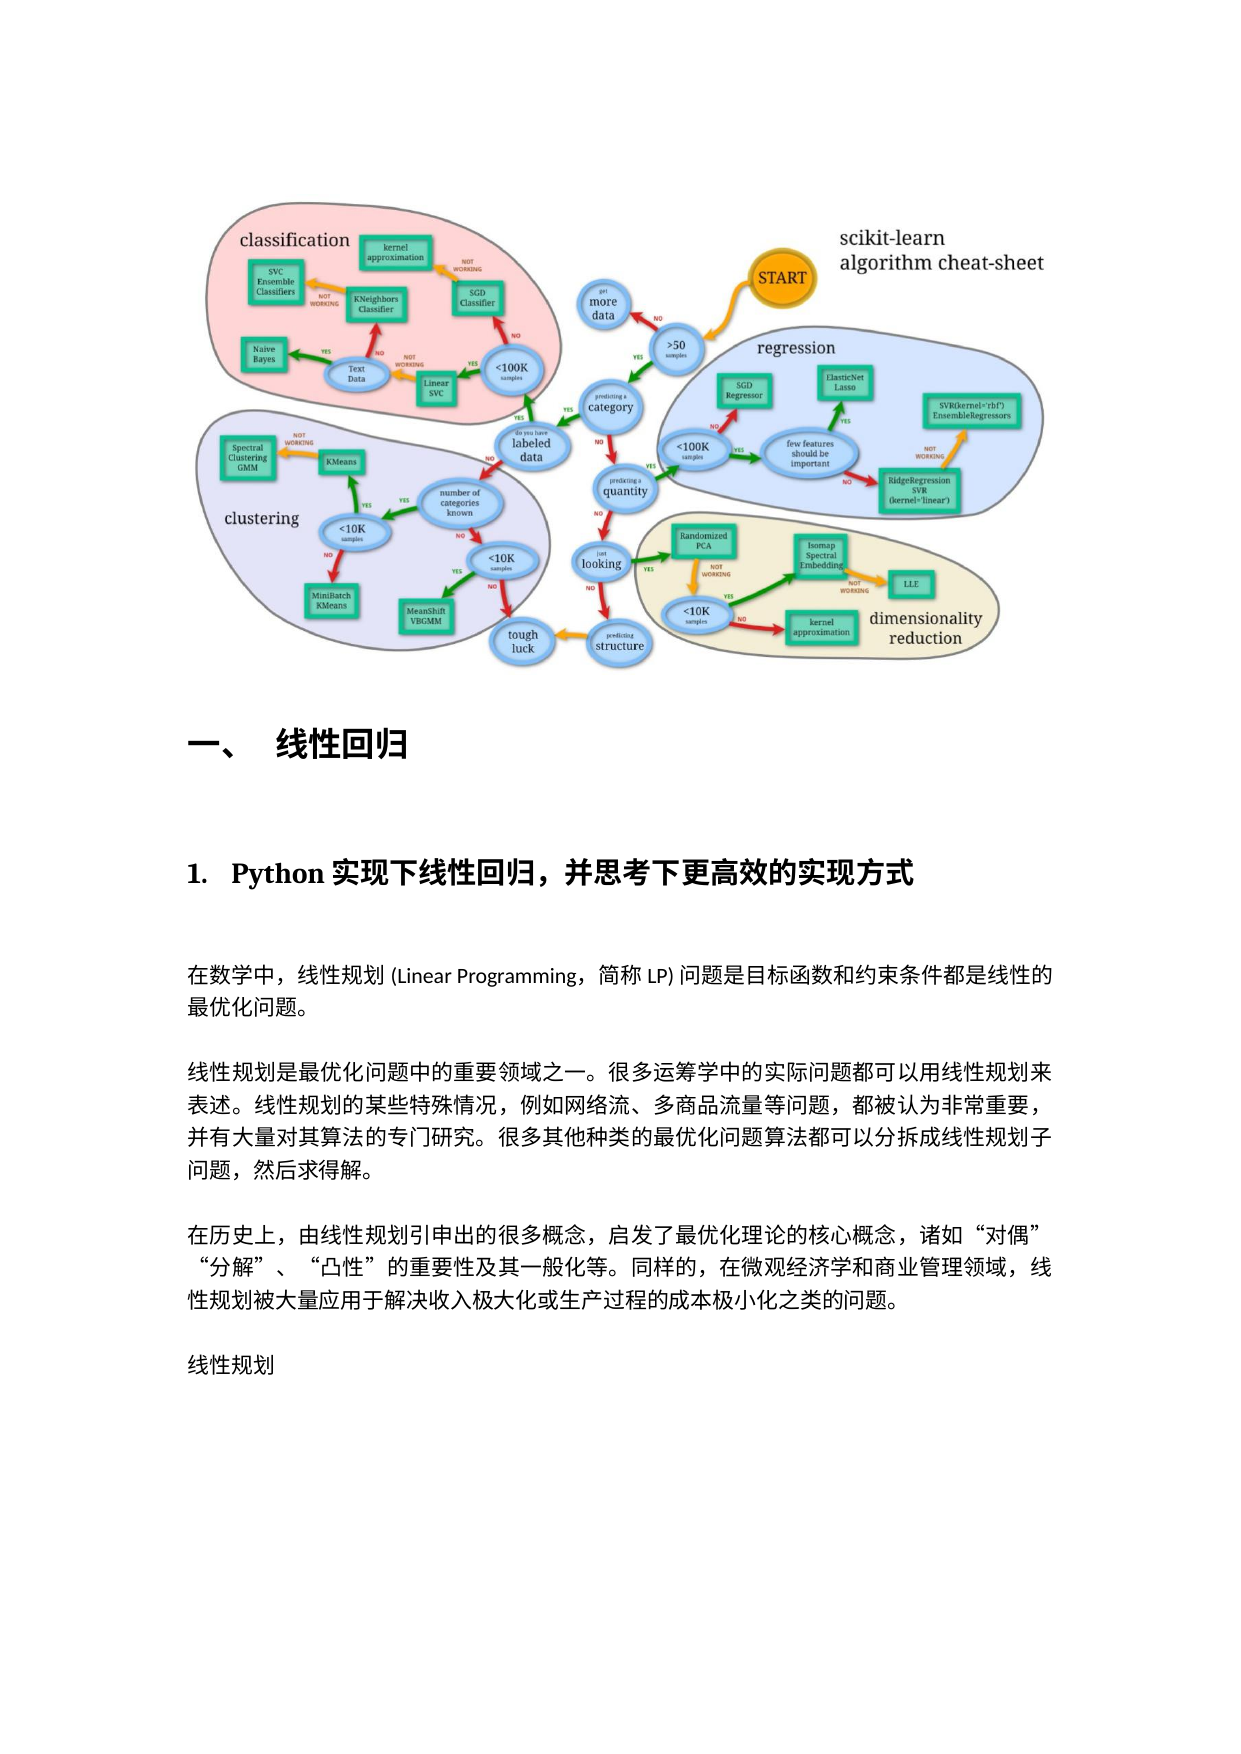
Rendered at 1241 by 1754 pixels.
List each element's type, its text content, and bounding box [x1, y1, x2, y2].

text 线性规划 [187, 1347, 1053, 1380]
subtitle Python实现下线性回归，并思考下更高效的实现方式 [187, 838, 1053, 903]
picture [187, 194, 1053, 675]
text 在数学中，线性规划 (Linear Programming，简称LP) 问题是目标函数和约束条件都是线性的最优化问题。 [187, 957, 1053, 1022]
text 在历史上，由线性规划引申出的很多概念，启发了最优化理论的核心概念，诸如“对偶”、“分解”、“凸性”的重要性及其一般化等。同样的，在微观经济学和商业管理领域，线性规划被大量应用于解决收入极大化或生产过程的成本极小化之类的问题。 [187, 1217, 1053, 1315]
subtitle 线性回归 [187, 709, 1053, 774]
text 线性规划是最优化问题中的重要领域之一。很多运筹学中的实际问题都可以用线性规划来表述。线性规划的某些特殊情况，例如网络流、多商品流量等问题，都被认为非常重要，并有大量对其算法的专门研究。很多其他种类的最优化问题算法都可以分拆成线性规划子问题，然后求得解。 [187, 1055, 1053, 1185]
